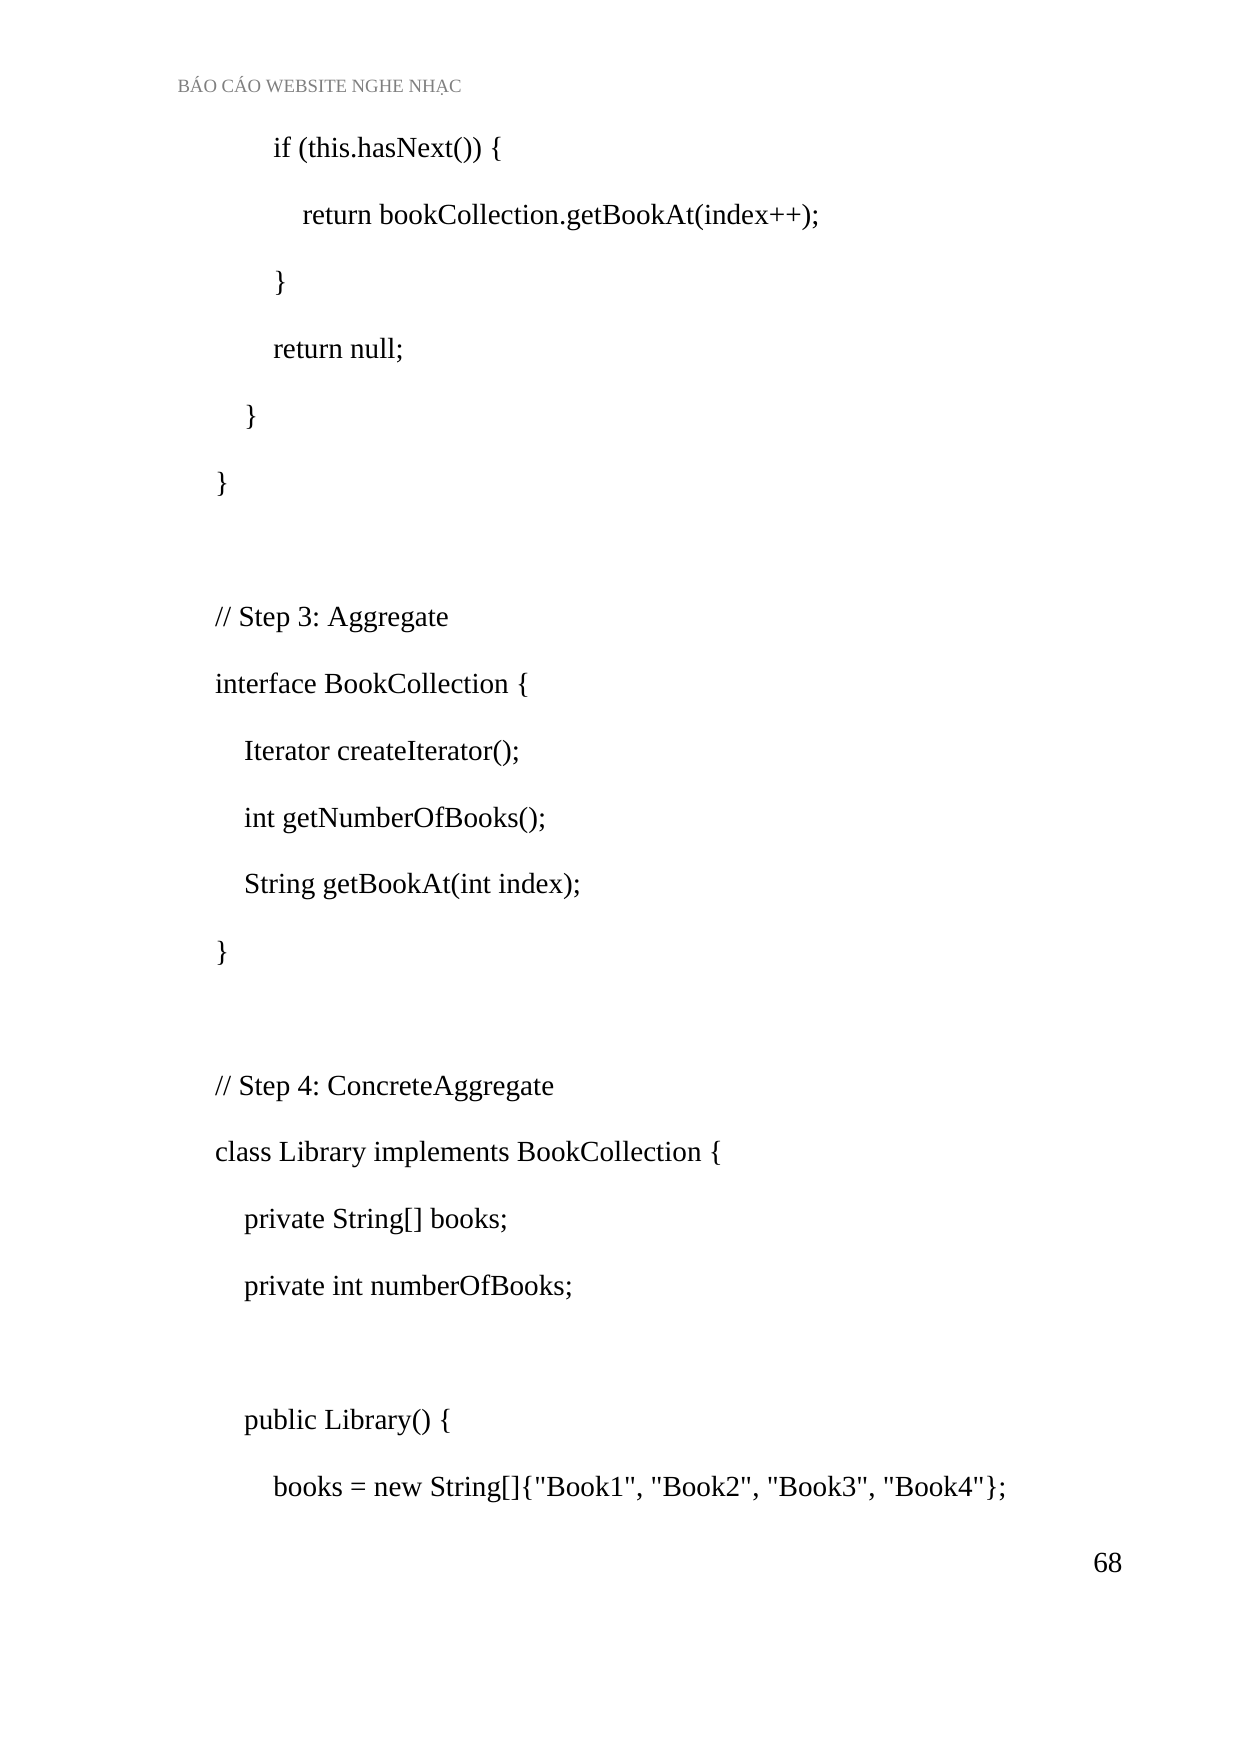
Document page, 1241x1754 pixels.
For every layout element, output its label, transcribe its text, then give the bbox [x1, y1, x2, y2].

text return null; [177, 331, 1122, 364]
text private int numberOfBooks; [177, 1268, 1122, 1302]
text } [177, 264, 1122, 297]
text int getNumberOfBooks(); [177, 800, 1122, 833]
text Iterator createIterator(); [177, 733, 1122, 766]
text } [177, 465, 1122, 498]
text books = new String[]{"Book1", "Book2", "Book3", "Book4"}; [177, 1469, 1122, 1503]
text // Step 3: Aggregate [177, 599, 1122, 632]
text public Library() { [177, 1402, 1122, 1436]
text } [177, 398, 1122, 431]
text return bookCollection.getBookAt(index++); [177, 197, 1122, 230]
text if (this.hasNext()) { [177, 130, 1122, 163]
text private String[] books; [177, 1202, 1122, 1235]
text class Library implements BookCollection { [177, 1134, 1122, 1168]
text String getBookAt(int index); [177, 867, 1122, 900]
text // Step 4: ConcreteAggregate [177, 1068, 1122, 1101]
text interface BookCollection { [177, 666, 1122, 699]
text } [177, 934, 1122, 967]
